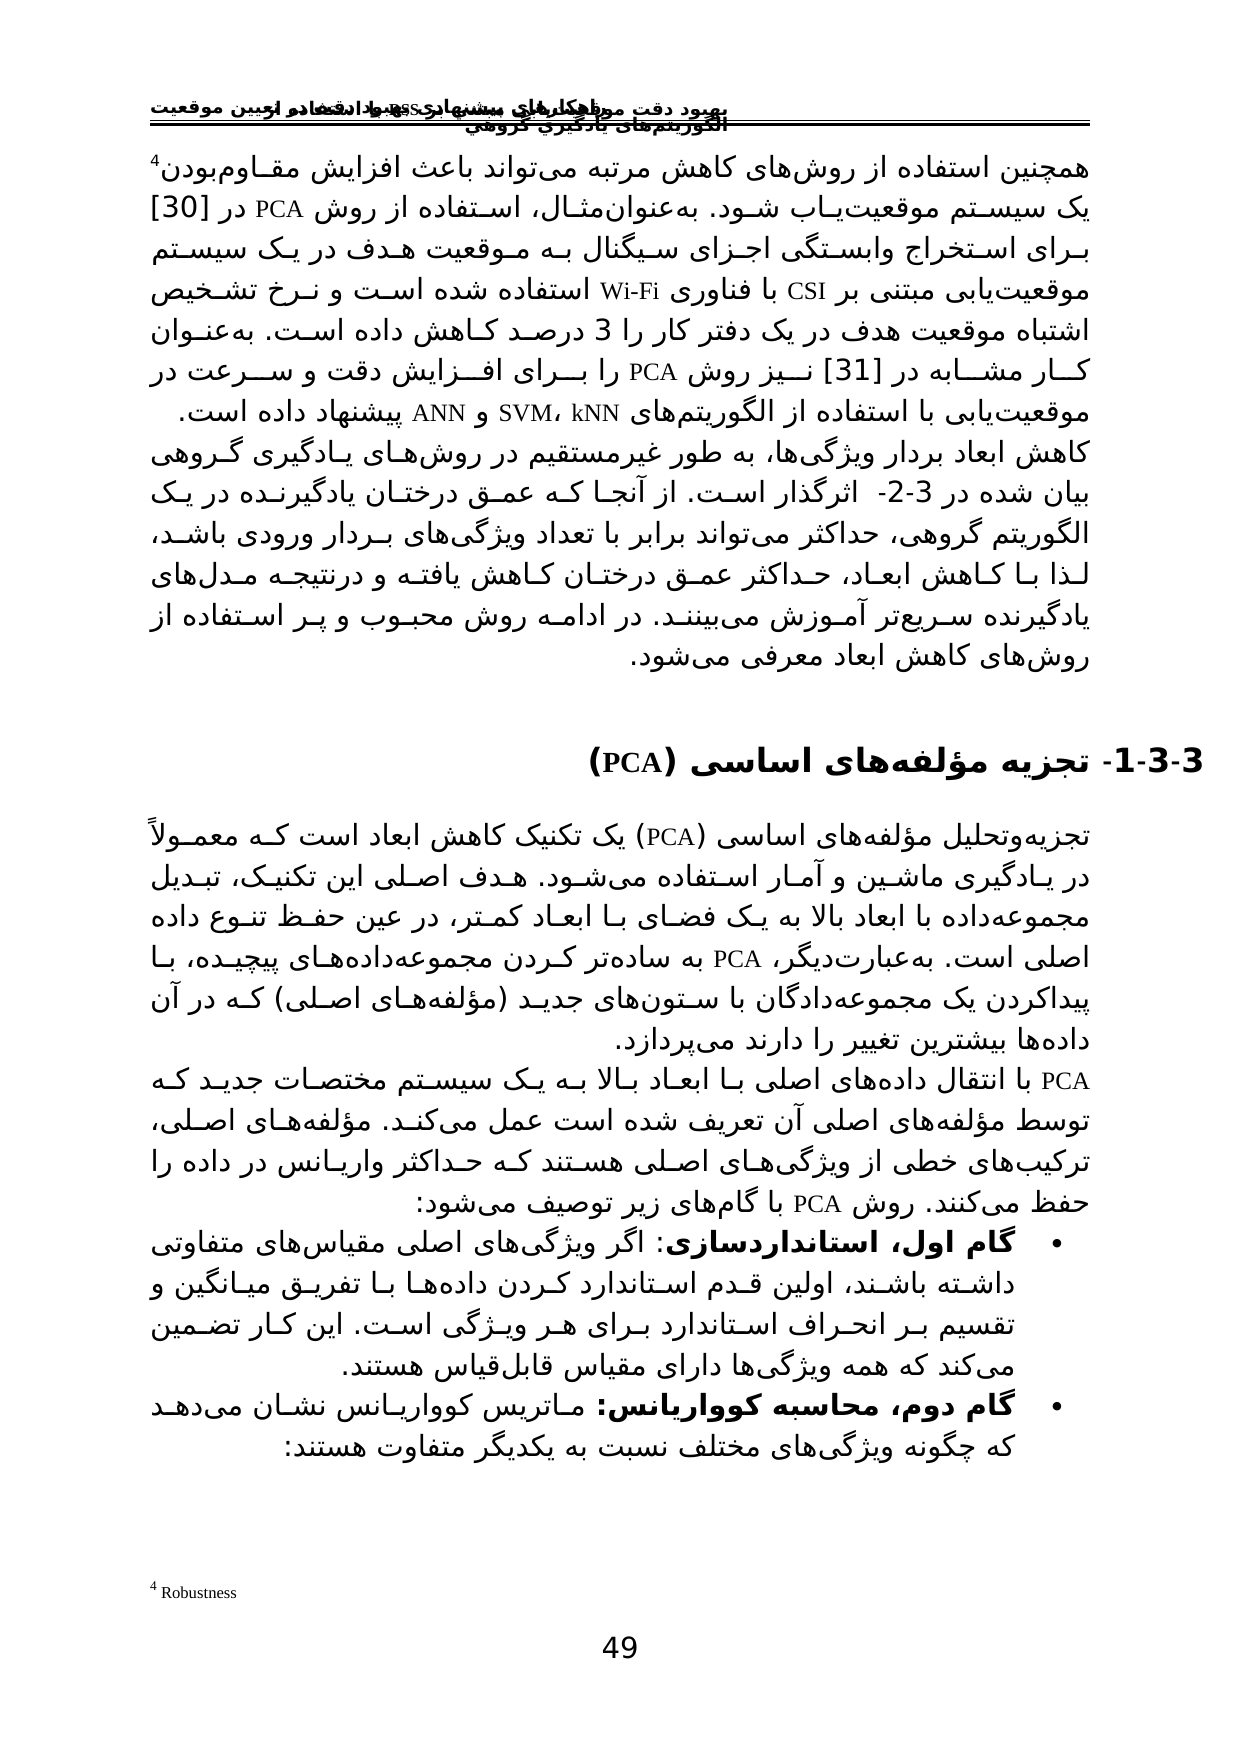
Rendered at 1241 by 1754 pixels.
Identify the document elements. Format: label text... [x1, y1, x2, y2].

list گام اول، استانداردسازی: اگر ویژگی‌های اصلی مقیاس‌های متفاوتی داشته باشند، اولین قدم استاندارد کردن داده‌ها با تفریق میانگین و تقسیم بر انحراف استاندارد برای هر ویژگی است. این کار تضمین می‌کند که همه ویژگی‌ها دارای مقیاس قابل‌قیاس هستند. [150, 1226, 1053, 1382]
list تجزیه مؤلفه‌های اساسی (PCA) [150, 742, 1090, 781]
text تجزیه‌وتحلیل مؤلفه‌های اساسی (PCA) یک تکنیک کاهش ابعاد است که معمولاً در یادگیری ماشین و آمار استفاده می‌شود. هدف اصلی این تکنیک، تبدیل مجموعه‌داده با ابعاد بالا به یک فضای با ابعاد کمتر، در عین حفظ تنوع داده اصلی است. به‌عبارت‌دیگر، PCA به ساده‌تر کردن مجموعه‌داده‌های پیچیده، با پیداکردن یک مجموعه‌دادگان با ستون‌های جدید (مؤلفه‌های اصلی) که در آن داده‌ها بیشترین تغییر را دارند می‌پردازد. [150, 818, 1090, 1056]
text کاهش ابعاد بردار ویژگی‌ها، به طور غیرمستقیم در روش‌های یادگیری گروهی بیان شده در ‏3˗2˗ اثرگذار است. از آنجا که عمق درختان یادگیرنده در یک الگوریتم گروهی، حداکثر می‌تواند برابر با تعداد ویژگی‌های بردار ورودی باشد، لذا با کاهش ابعاد، حداکثر عمق درختان کاهش یافته و درنتیجه مدل‌های یادگیرنده سریع‌تر آموزش می‌بینند. در ادامه روش محبوب و پر استفاده از روش‌های کاهش ابعاد معرفی می‌شود. [150, 435, 1090, 673]
text PCA با انتقال داده‌های اصلی با ابعاد بالا به یک سیستم مختصات جدید که توسط مؤلفه‌های اصلی آن تعریف شده است عمل می‌کند. مؤلفه‌های اصلی، ترکیب‌های خطی از ویژگی‌های اصلی هستند که حداکثر واریانس در داده را حفظ می‌کنند. روش PCA با گام‌های زیر توصیف می‌شود: [150, 1063, 1090, 1219]
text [150, 150, 1090, 428]
list گام دوم، محاسبه کوواریانس: ماتریس کوواریانس نشان می‌دهد که چگونه ویژگی‌های مختلف نسبت به یکدیگر متفاوت هستند: [150, 1388, 1053, 1463]
